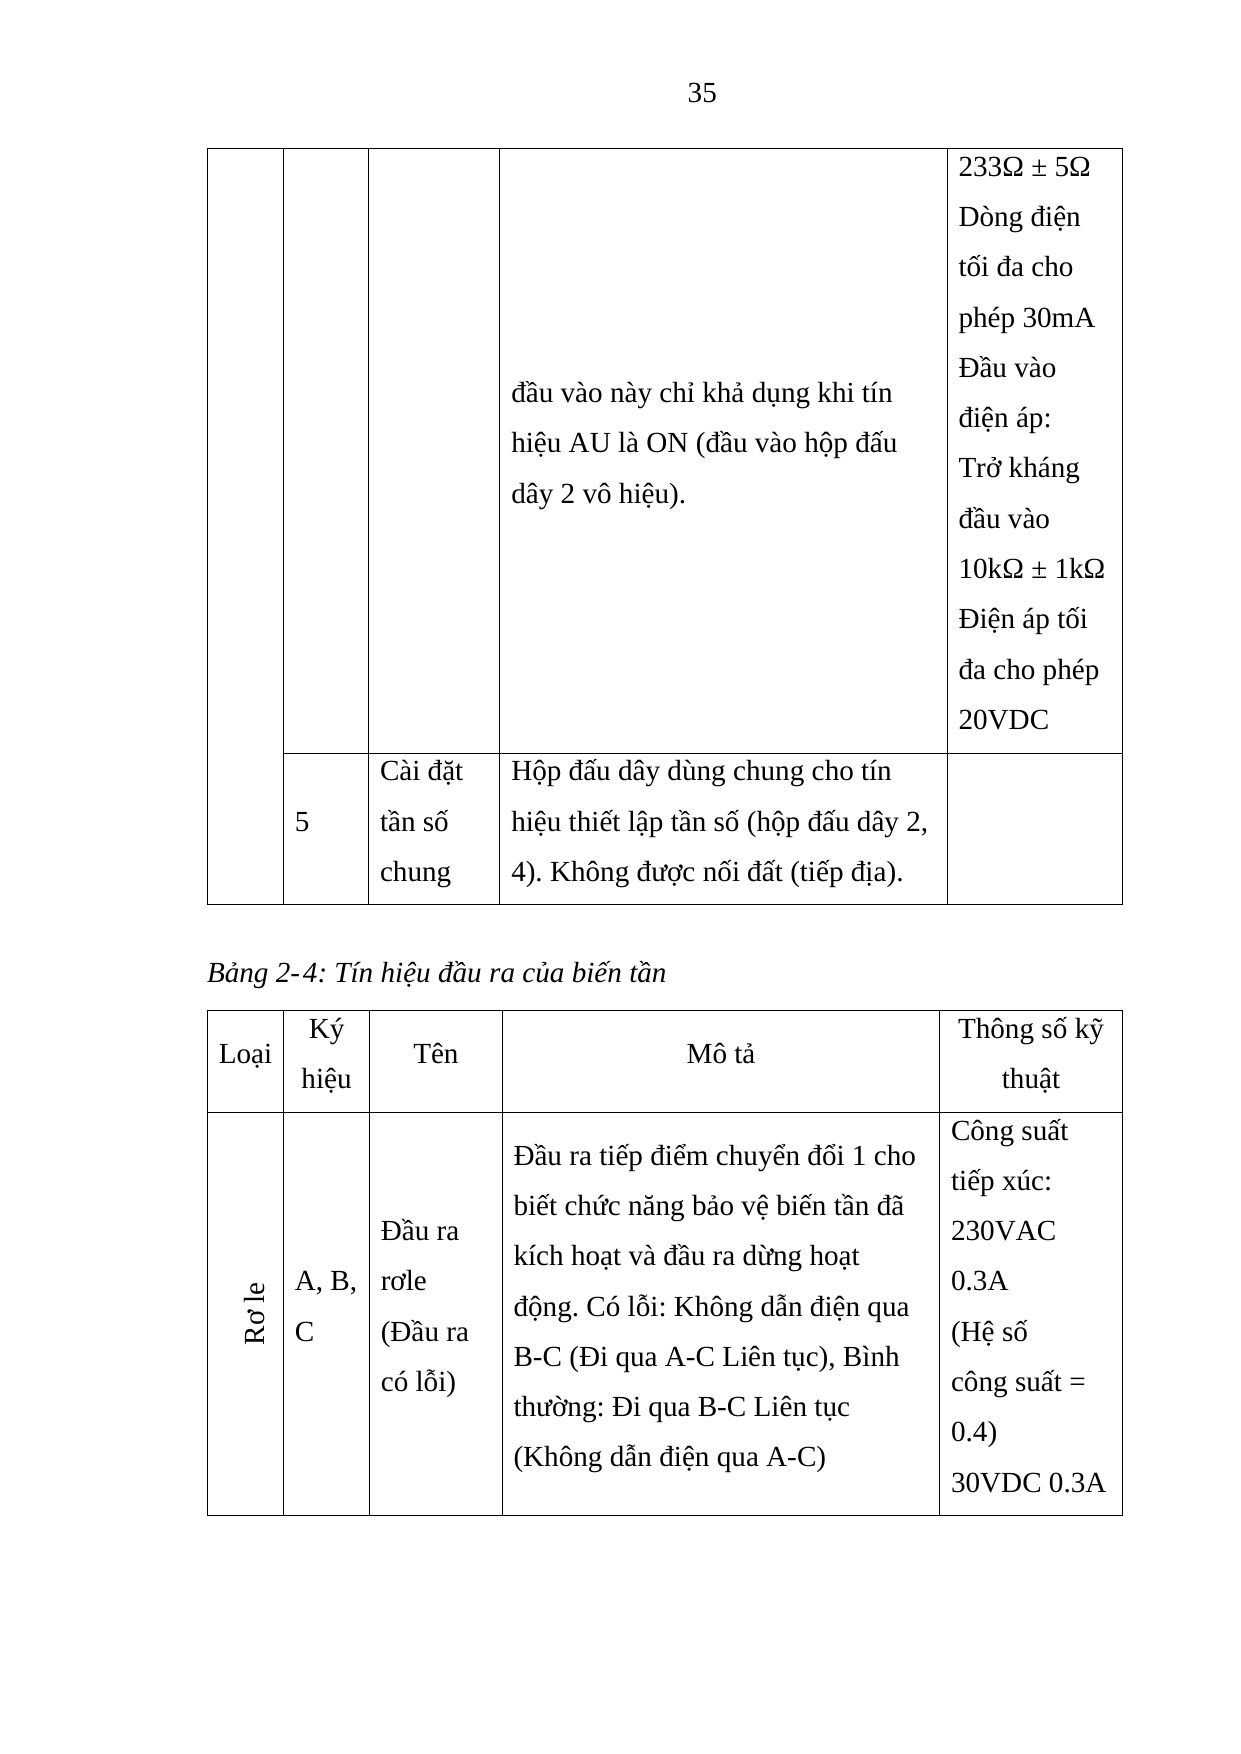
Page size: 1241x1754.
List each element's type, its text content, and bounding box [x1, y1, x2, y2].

table_cell Rơ le [208, 1113, 283, 1515]
table_cell A, B, C [284, 1113, 369, 1515]
table_header Thông số kỹ thuật [940, 1011, 1122, 1112]
table_cell Đầu ra rơle (Đầu ra có lỗi) [370, 1113, 502, 1515]
table_cell Công suất tiếp xúc: 230VAC 0.3A (Hệ số công suất = 0.4) 30VDC 0.3A [940, 1113, 1122, 1515]
table_cell Hộp đấu dây dùng chung cho tín hiệu thiết lập tần số (hộp đấu dây 2, 4). Không được nối đất (tiếp địa). [500, 754, 947, 904]
table_cell 5 [284, 754, 368, 904]
table_header Tên [370, 1011, 502, 1112]
table_header Mô tả [503, 1011, 939, 1112]
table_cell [500, 149, 947, 752]
table_cell Cài đặt tần số chung [369, 754, 499, 904]
table_header Ký hiệu [284, 1011, 369, 1112]
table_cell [948, 149, 1122, 752]
table_header Loại [208, 1011, 283, 1112]
table_cell [948, 754, 1122, 904]
table_cell 4 [284, 149, 368, 752]
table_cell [369, 149, 499, 752]
table_cell Đầu ra tiếp điểm chuyển đổi 1 cho biết chức năng bảo vệ biến tần đã kích hoạt và đầu ra dừng hoạt động. Có lỗi: Không dẫn điện qua B-C (Đi qua A-C Liên tục), Bình thường: Đi qua B-C Liên tục (Không dẫn điện qua A-C) [503, 1113, 939, 1515]
text Bảng 2-4: Tín hiệu đầu ra của biến tần [207, 956, 1122, 989]
